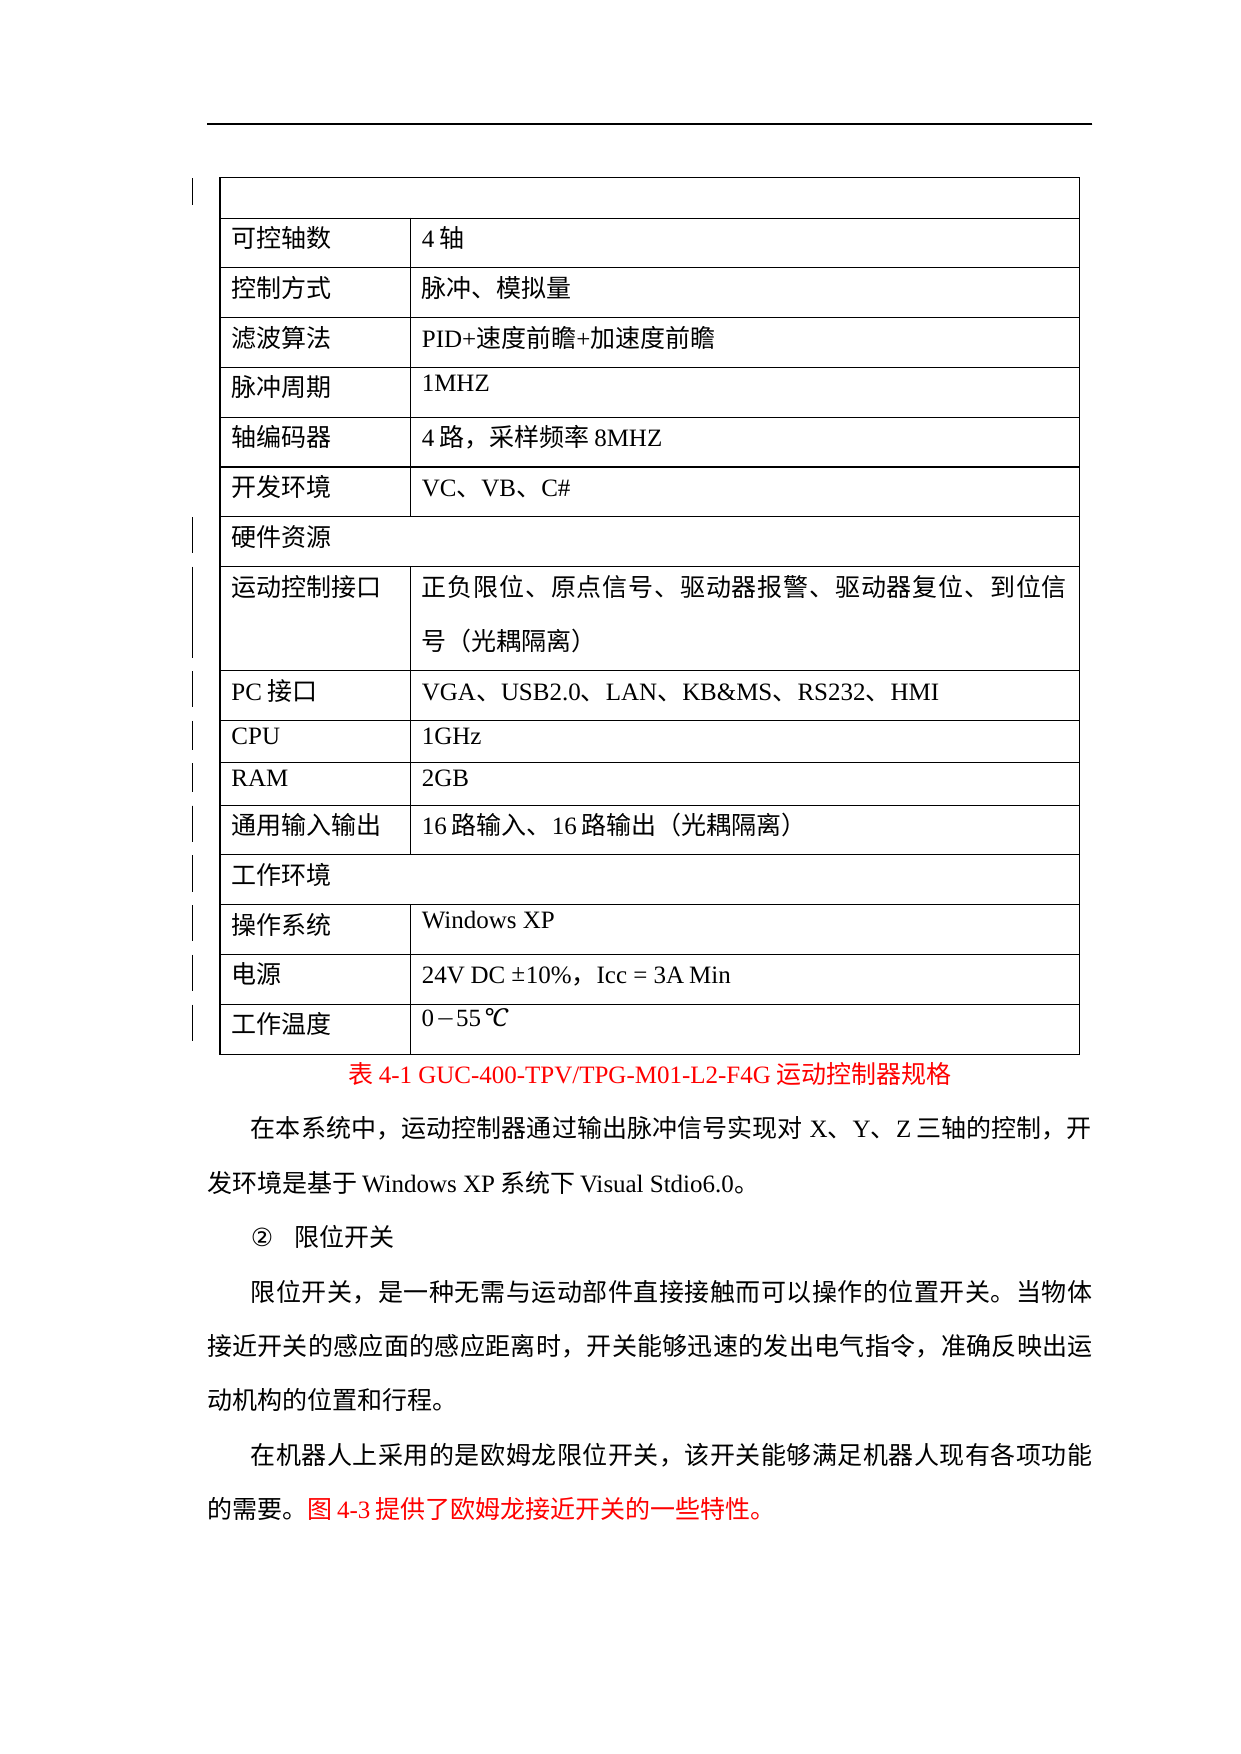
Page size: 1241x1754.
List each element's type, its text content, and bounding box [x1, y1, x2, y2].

text 在本系统中，运动控制器通过输出脉冲信号实现对X、Y、Z三轴的控制，开发环境是基于Windows XP系统下Visual Stdio6.0。 [207, 1109, 1092, 1199]
table_cell 正负限位、原点信号、驱动器报警、驱动器复位、到位信号（光耦隔离） [411, 567, 1079, 670]
table_cell 通用输入输出 [221, 806, 410, 854]
table_cell 工作环境 [221, 855, 1079, 904]
table_cell 轴编码器 [221, 418, 410, 466]
table_cell 脉冲、模拟量 [411, 268, 1079, 317]
text 限位开关，是一种无需与运动部件直接接触而可以操作的位置开关。当物体接近开关的感应面的感应距离时，开关能够迅速的发出电气指令，准确反映出运动机构的位置和行程。 [207, 1272, 1092, 1417]
table_cell 脉冲周期 [221, 368, 410, 417]
table_cell [411, 1005, 1079, 1053]
table_cell VC、VB、C# [411, 468, 1079, 516]
table_cell VGA、USB2.0、LAN、KB&MS、RS232、HMI [411, 671, 1079, 720]
table_cell 滤波算法 [221, 318, 410, 367]
table_cell 16路输入、16路输出（光耦隔离） [411, 806, 1079, 854]
table_cell 运动控制接口 [221, 567, 410, 670]
list 限位开关 [251, 1218, 1092, 1254]
table_cell 1MHZ [411, 368, 1079, 417]
table_cell PID+速度前瞻+加速度前瞻 [411, 318, 1079, 367]
table_cell CPU [221, 721, 410, 762]
text 在机器人上采用的是欧姆龙限位开关，该开关能够满足机器人现有各项功能的需要。图4-3提供了欧姆龙接近开关的一些特性。 [207, 1435, 1092, 1526]
table_cell 4路，采样频率8MHZ [411, 418, 1079, 466]
table_cell 可控轴数 [221, 219, 410, 267]
table_cell 操作系统 [221, 905, 410, 954]
table_header 运动控制 [221, 178, 1079, 217]
table_cell 4轴 [411, 219, 1079, 267]
table_cell RAM [221, 763, 410, 804]
table_cell 控制方式 [221, 268, 410, 317]
table_cell 硬件资源 [221, 517, 1079, 566]
table_cell 1GHz [411, 721, 1079, 762]
table_cell 电源 [221, 955, 410, 1004]
table_cell PC接口 [221, 671, 410, 720]
table_cell 工作温度 [221, 1005, 410, 1053]
table_cell 2GB [411, 763, 1079, 804]
table_cell 开发环境 [221, 468, 410, 516]
text 表4-1 GUC-400-TPV/TPG-M01-L2-F4G运动控制器规格 [207, 1054, 1092, 1091]
table_cell 24V DC 10%，Icc = 3A Min [411, 955, 1079, 1004]
table_cell Windows XP [411, 905, 1079, 954]
